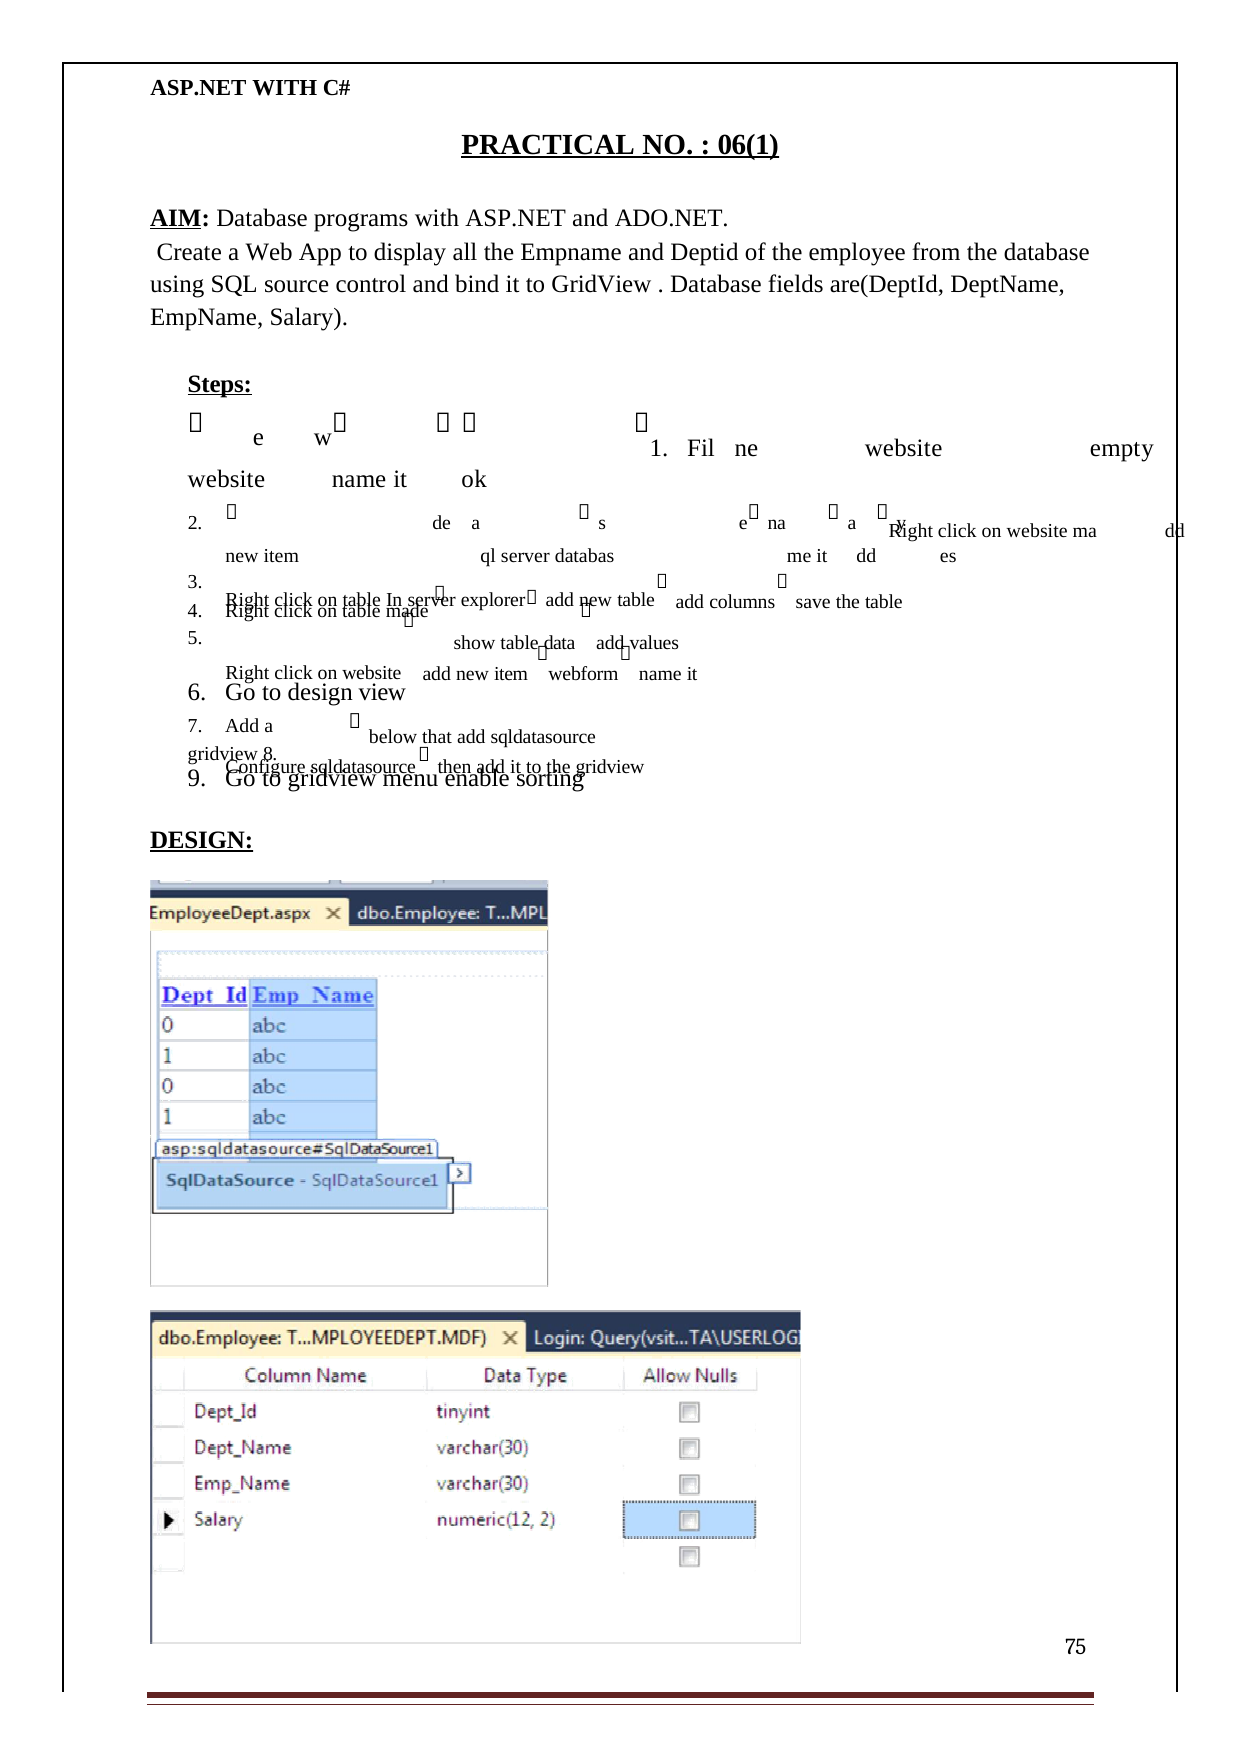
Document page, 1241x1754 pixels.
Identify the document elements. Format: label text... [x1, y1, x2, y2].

text Create a Web App to display all the Empname and Deptid of the employee from the database using SQL source control and bind it to GridView . Database fields are(DeptId, DeptName, EmpName, Salary). [150, 237, 1111, 331]
text AIM: Database programs with ASP.NET and ADO.NET. [150, 203, 1201, 232]
subtitle Steps: [187, 369, 1201, 398]
text below that add sqldatasource [369, 732, 1201, 747]
text add new item [422, 662, 529, 684]
text name it [639, 662, 1201, 684]
text Right click on website [225, 662, 407, 684]
picture [150, 880, 801, 1644]
subtitle PRACTICAL NO. : 06(1) [40, 127, 1201, 160]
text     Right click on website ma dd new item ql server databas me it dd es [225, 497, 1201, 567]
text add columns [675, 591, 776, 613]
text     1. Fil ne website empty website name it ok [187, 404, 1201, 493]
list Go to design view [187, 684, 407, 704]
text  [348, 714, 1201, 732]
text save the table [795, 591, 1201, 613]
text Right click on table In server explorer [225, 591, 526, 610]
text show table data [453, 634, 576, 653]
text DESIGN: [150, 825, 1201, 854]
text  [418, 747, 1201, 766]
text add new table [545, 591, 656, 610]
text webform [548, 662, 619, 684]
list  [187, 634, 422, 647]
list Go to gridview menu enable sorting [187, 766, 1201, 792]
list Add a gridview 8. [187, 714, 348, 764]
text add values [596, 634, 1201, 653]
